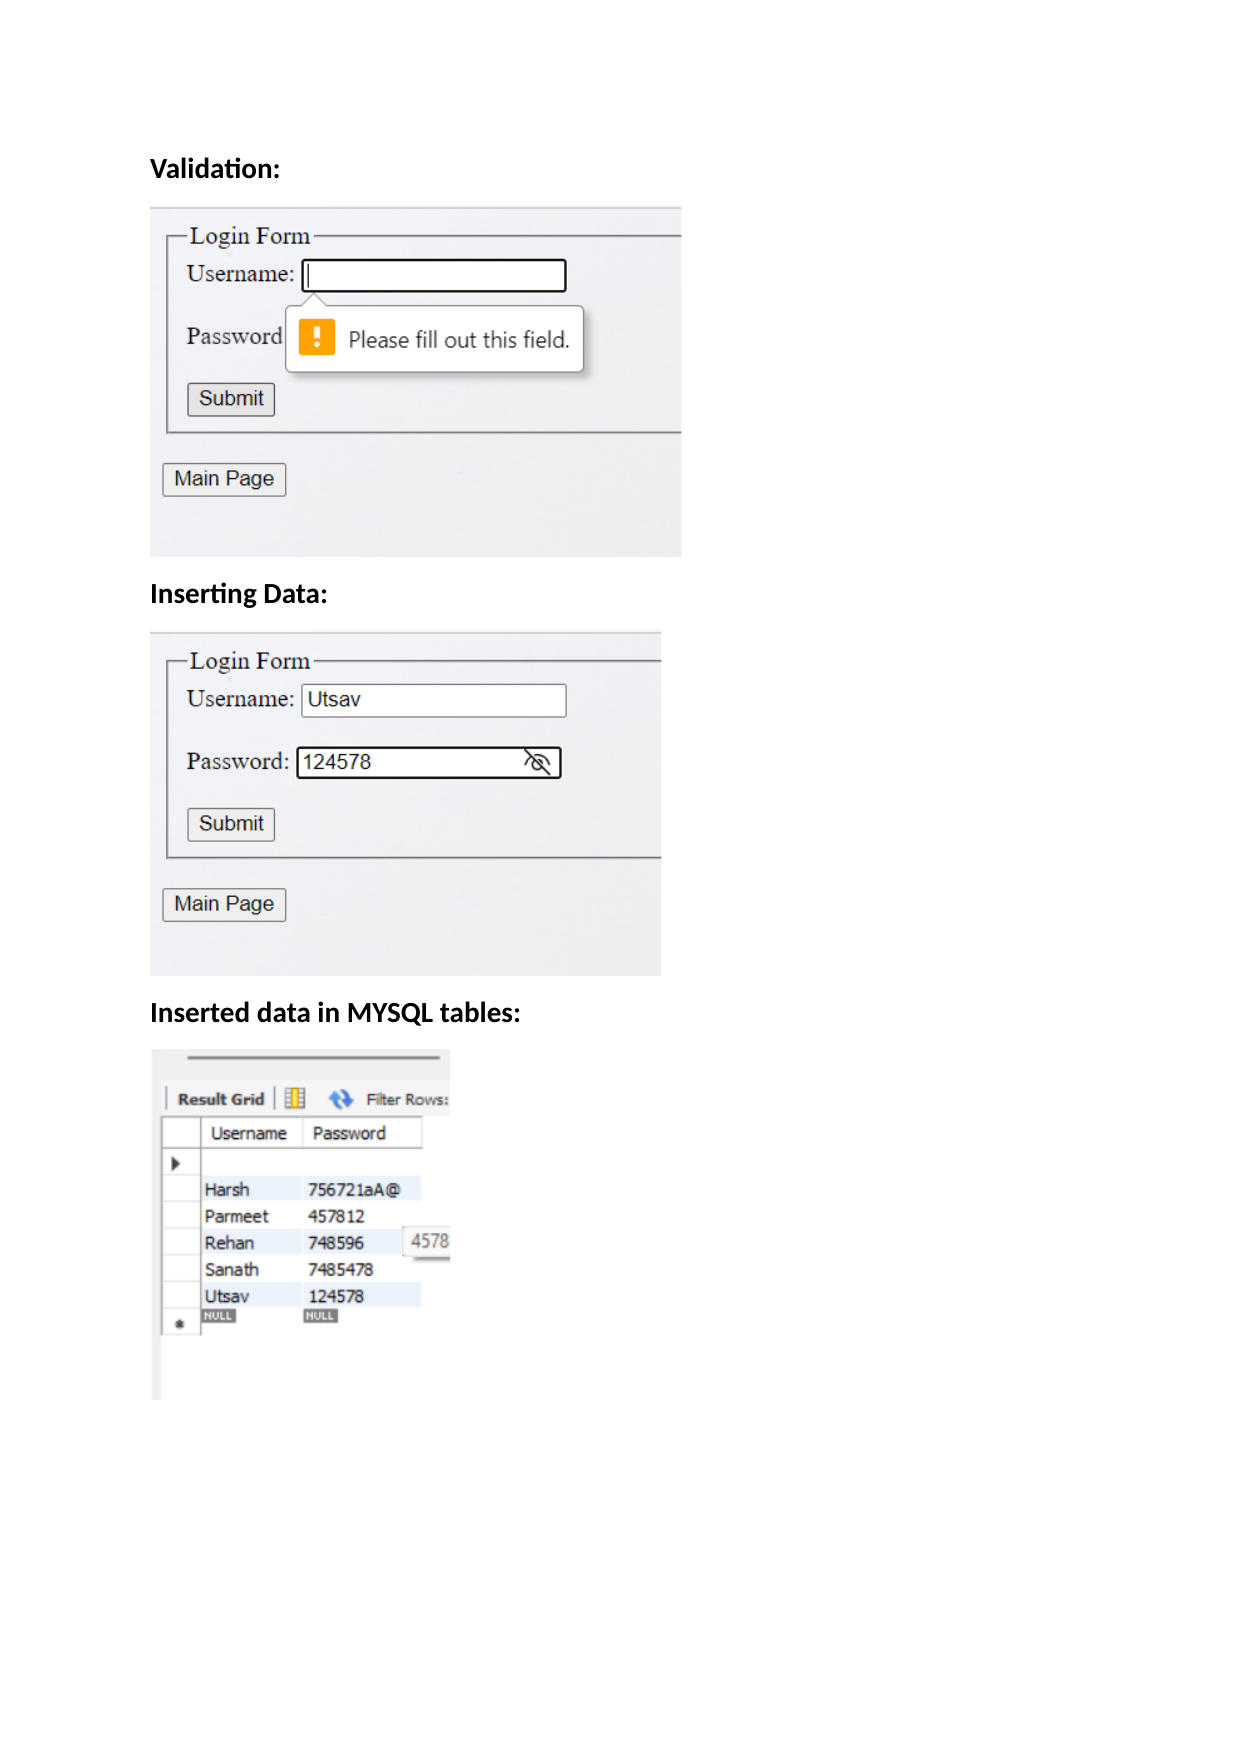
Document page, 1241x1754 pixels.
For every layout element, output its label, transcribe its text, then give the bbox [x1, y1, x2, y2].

text Inserting Data: [150, 575, 1090, 611]
text Validation: [150, 150, 1090, 186]
picture [150, 1049, 451, 1400]
text Inserted data in MYSQL tables: [150, 994, 1090, 1030]
picture [150, 630, 662, 976]
picture [150, 205, 682, 557]
